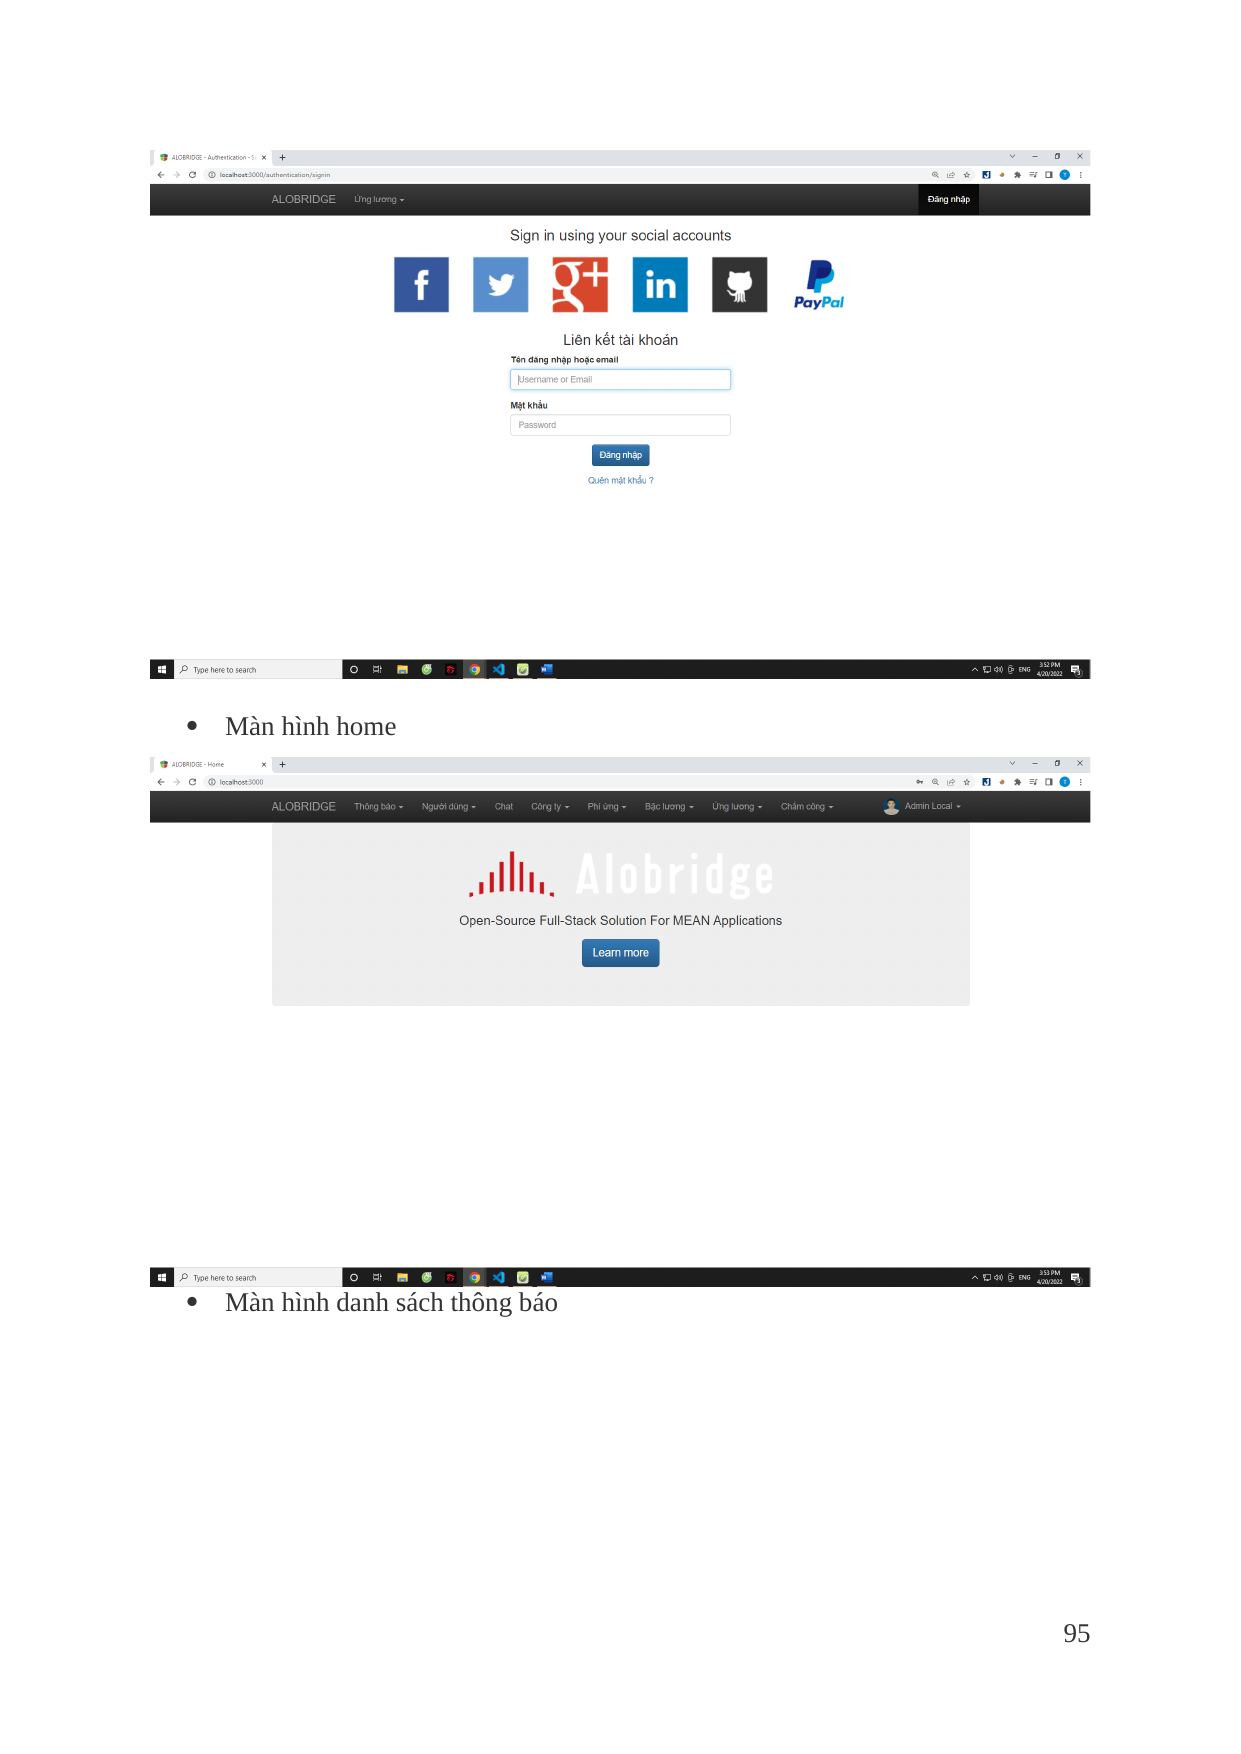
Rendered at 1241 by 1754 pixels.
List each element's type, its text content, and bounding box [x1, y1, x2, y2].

picture [150, 757, 1091, 1287]
list Màn hình danh sách thông báo [187, 1287, 1090, 1317]
picture [150, 150, 1091, 679]
list Màn hình home [187, 710, 1090, 741]
